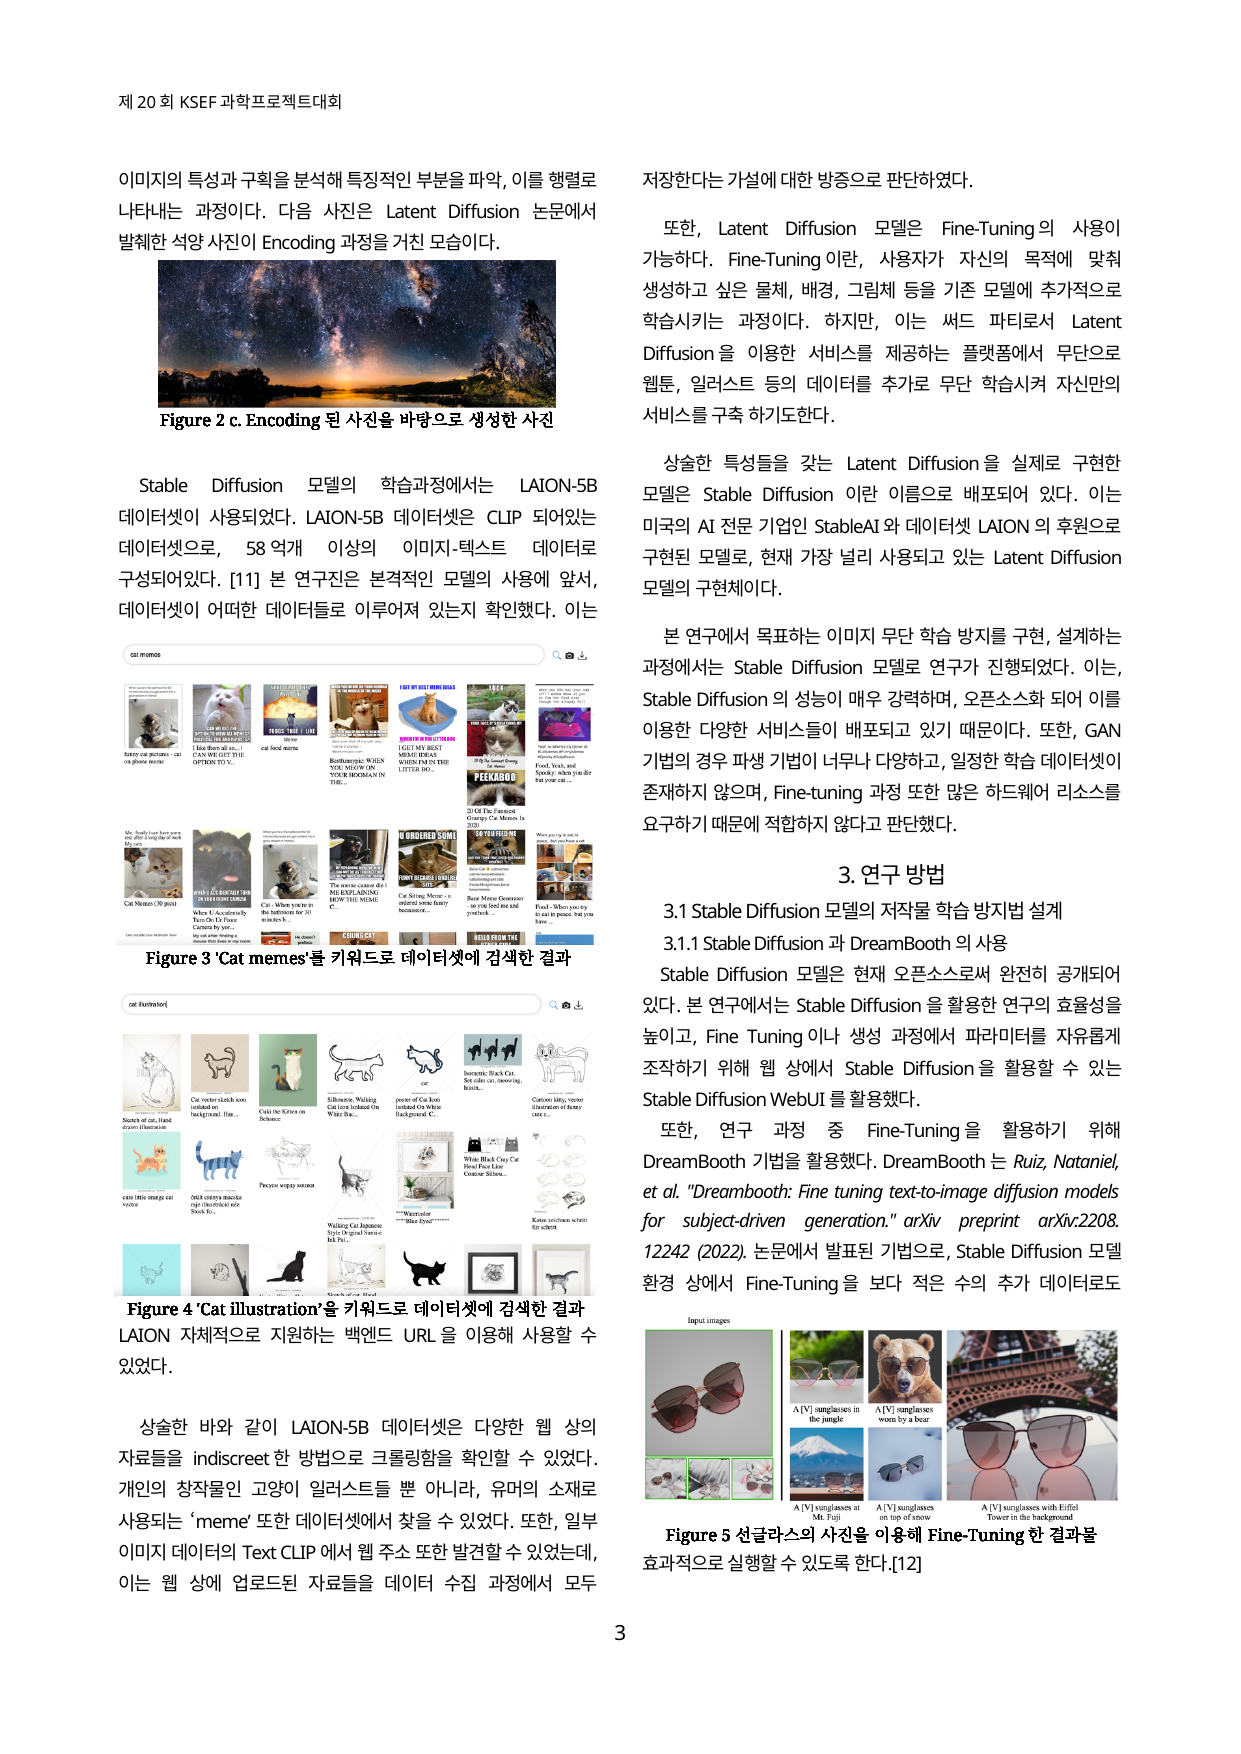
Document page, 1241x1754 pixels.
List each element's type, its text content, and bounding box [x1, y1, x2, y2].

text 또한, Latent Diffusion 모델은 Fine-Tuning의 사용이 가능하다. Fine-Tuning이란, 사용자가 자신의 목적에 맞춰 생성하고 싶은 물체, 배경, 그림체 등을 기존 모델에 추가적으로 학습시키는 과정이다. 하지만, 이는 써드 파티로서 Latent Diffusion을 이용한 서비스를 제공하는 플랫폼에서 무단으로 웹툰, 일러스트 등의 데이터를 추가로 무단 학습시켜 자신만의 서비스를 구축 하기도한다. [642, 213, 1122, 428]
picture [158, 260, 556, 407]
text 3.1 Stable Diffusion 모델의 저작물 학습 방지법 설계 [642, 895, 1122, 924]
text Stable Diffusion 모델의 학습과정에서는 LAION-5B 데이터셋이 사용되었다. LAION-5B 데이터셋은 CLIP 되어있는 데이터셋으로, 58억개 이상의 이미지-텍스트 데이터로 구성되어있다. [11] 본 연구진은 본격적인 모델의 사용에 앞서, 데이터셋이 어떠한 데이터들로 이루어져 있는지 확인했다. 이는 LAION 자체적으로 지원하는 백엔드 URL을 이용해 사용할 수 있었다. [118, 471, 598, 640]
picture [641, 1313, 1122, 1522]
text 3.1.1 Stable Diffusion과 DreamBooth의 사용 [642, 928, 1122, 956]
text 본 연구에서 목표하는 이미지 무단 학습 방지를 구현, 설계하는 과정에서는 Stable Diffusion 모델로 연구가 진행되었다. 이는, Stable Diffusion의 성능이 매우 강력하며, 오픈소스화 되어 이를 이용한 다양한 서비스들이 배포되고 있기 때문이다. 또한, GAN 기법의 경우 파생 기법이 너무나 다양하고, 일정한 학습 데이터셋이 존재하지 않으며, Fine-tuning 과정 또한 많은 하드웨어 리소스를 요구하기 때문에 적합하지 않다고 판단했다. [642, 622, 1122, 836]
text 3. 연구 방법 [642, 857, 1122, 890]
picture [116, 640, 600, 945]
text 상술한 바와 같이 LAION-5B 데이터셋은 다양한 웹 상의 자료들을 indiscreet한 방법으로 크롤링함을 확인할 수 있었다. 개인의 창작물인 고양이 일러스트들 뿐 아니라, 유머의 소재로 사용되는 ‘meme’ 또한 데이터셋에서 찾을 수 있었다. 또한, 일부 이미지 데이터의 Text CLIP에서 웹 주소 또한 발견할 수 있었는데, 이는 웹 상에 업로드된 자료들을 데이터 수집 과정에서 모두 저장한다는 가설에 대한 방증으로 판단하였다. [118, 1413, 598, 1596]
text 또한, 연구 과정 중 Fine-Tuning을 활용하기 위해 DreamBooth 기법을 활용했다. DreamBooth는 Ruiz, Nataniel, et al. "Dreambooth: Fine tuning text-to-image diffusion models for subject-driven generation." arXiv preprint arXiv:2208. 12242 (2022). 논문에서 발표된 기법으로, Stable Diffusion 모델 환경 상에서 Fine-Tuning을 보다 적은 수의 추가 데이터로도 효과적으로 실행할 수 있도록 한다.[12] [642, 1116, 1122, 1313]
text 상술한 특성들을 갖는 Latent Diffusion을 실제로 구현한 모델은 Stable Diffusion 이란 이름으로 배포되어 있다. 이는 미국의 AI 전문 기업인 StableAI와 데이터셋 LAION의 후원으로 구현된 모델로, 현재 가장 널리 사용되고 있는 Latent Diffusion 모델의 구현체이다. [642, 449, 1122, 601]
picture [114, 989, 595, 1297]
text Stable Diffusion 모델은 현재 오픈소스로써 완전히 공개되어 있다. 본 연구에서는 Stable Diffusion을 활용한 연구의 효율성을 높이고, Fine Tuning이나 생성 과정에서 파라미터를 자유롭게 조작하기 위해 웹 상에서 Stable Diffusion을 활용할 수 있는 Stable Diffusion WebUI 를 활용했다. [642, 960, 1122, 1112]
